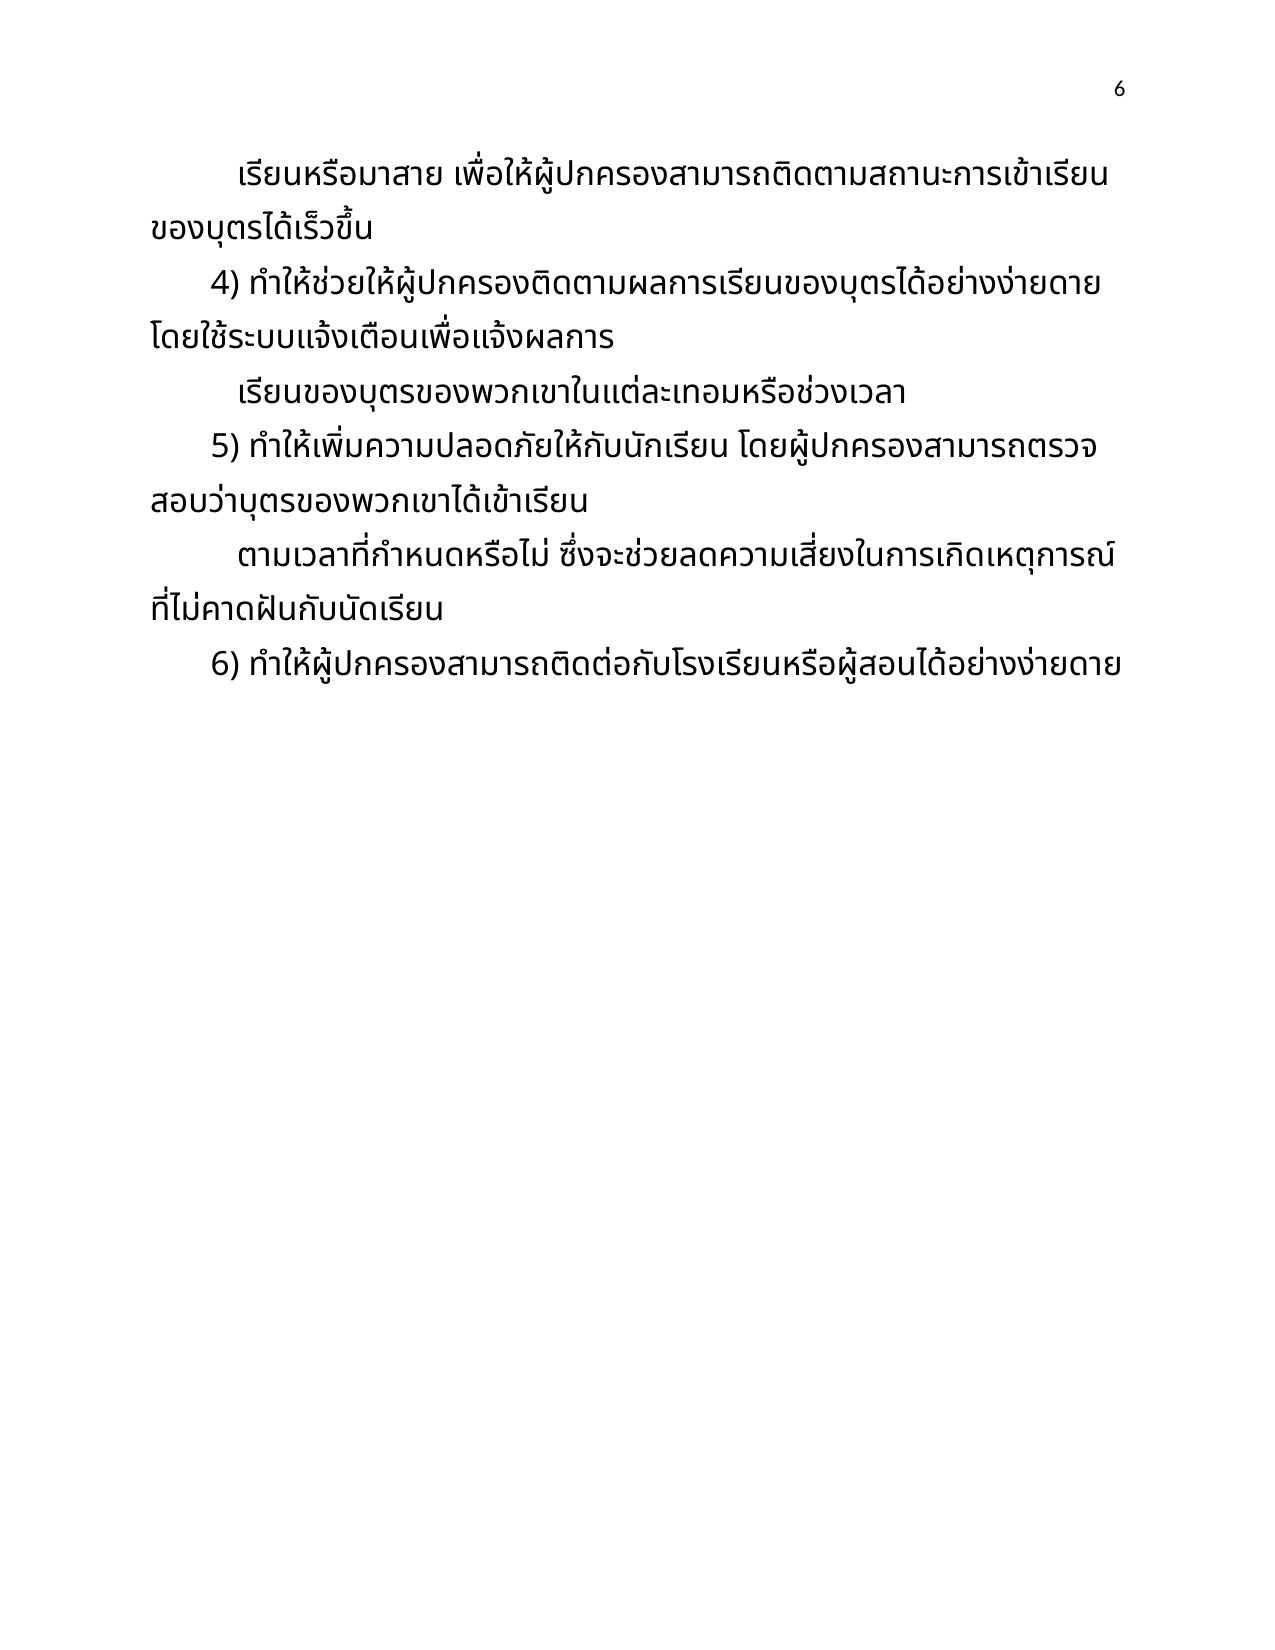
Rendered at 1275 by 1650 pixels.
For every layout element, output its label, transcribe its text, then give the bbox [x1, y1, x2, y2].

text 4) ทำให้ช่วยให้ผู้ปกครองติดตามผลการเรียนของบุตรได้อย่างง่ายดาย โดยใช้ระบบแจ้งเตือนเพื่อแจ้งผลการ [150, 259, 1125, 364]
text 5) ทำให้เพิ่มความปลอดภัยให้กับนักเรียน โดยผู้ปกครองสามารถตรวจสอบว่าบุตรของพวกเขาได้เข้าเรียน [150, 422, 1125, 527]
text 6) ทำให้ผู้ปกครองสามารถติดต่อกับโรงเรียนหรือผู้สอนได้อย่างง่ายดาย [150, 640, 1125, 690]
text เรียนหรือมาสาย เพื่อให้ผู้ปกครองสามารถติดตามสถานะการเข้าเรียนของบุตรได้เร็วขึ้น [150, 150, 1125, 255]
text เรียนของบุตรของพวกเขาในแต่ละเทอมหรือช่วงเวลา [150, 368, 1125, 418]
text ตามเวลาที่กำหนดหรือไม่ ซึ่งจะช่วยลดความเสี่ยงในการเกิดเหตุการณ์ที่ไม่คาดฝันกับนัดเรียน [150, 531, 1125, 636]
